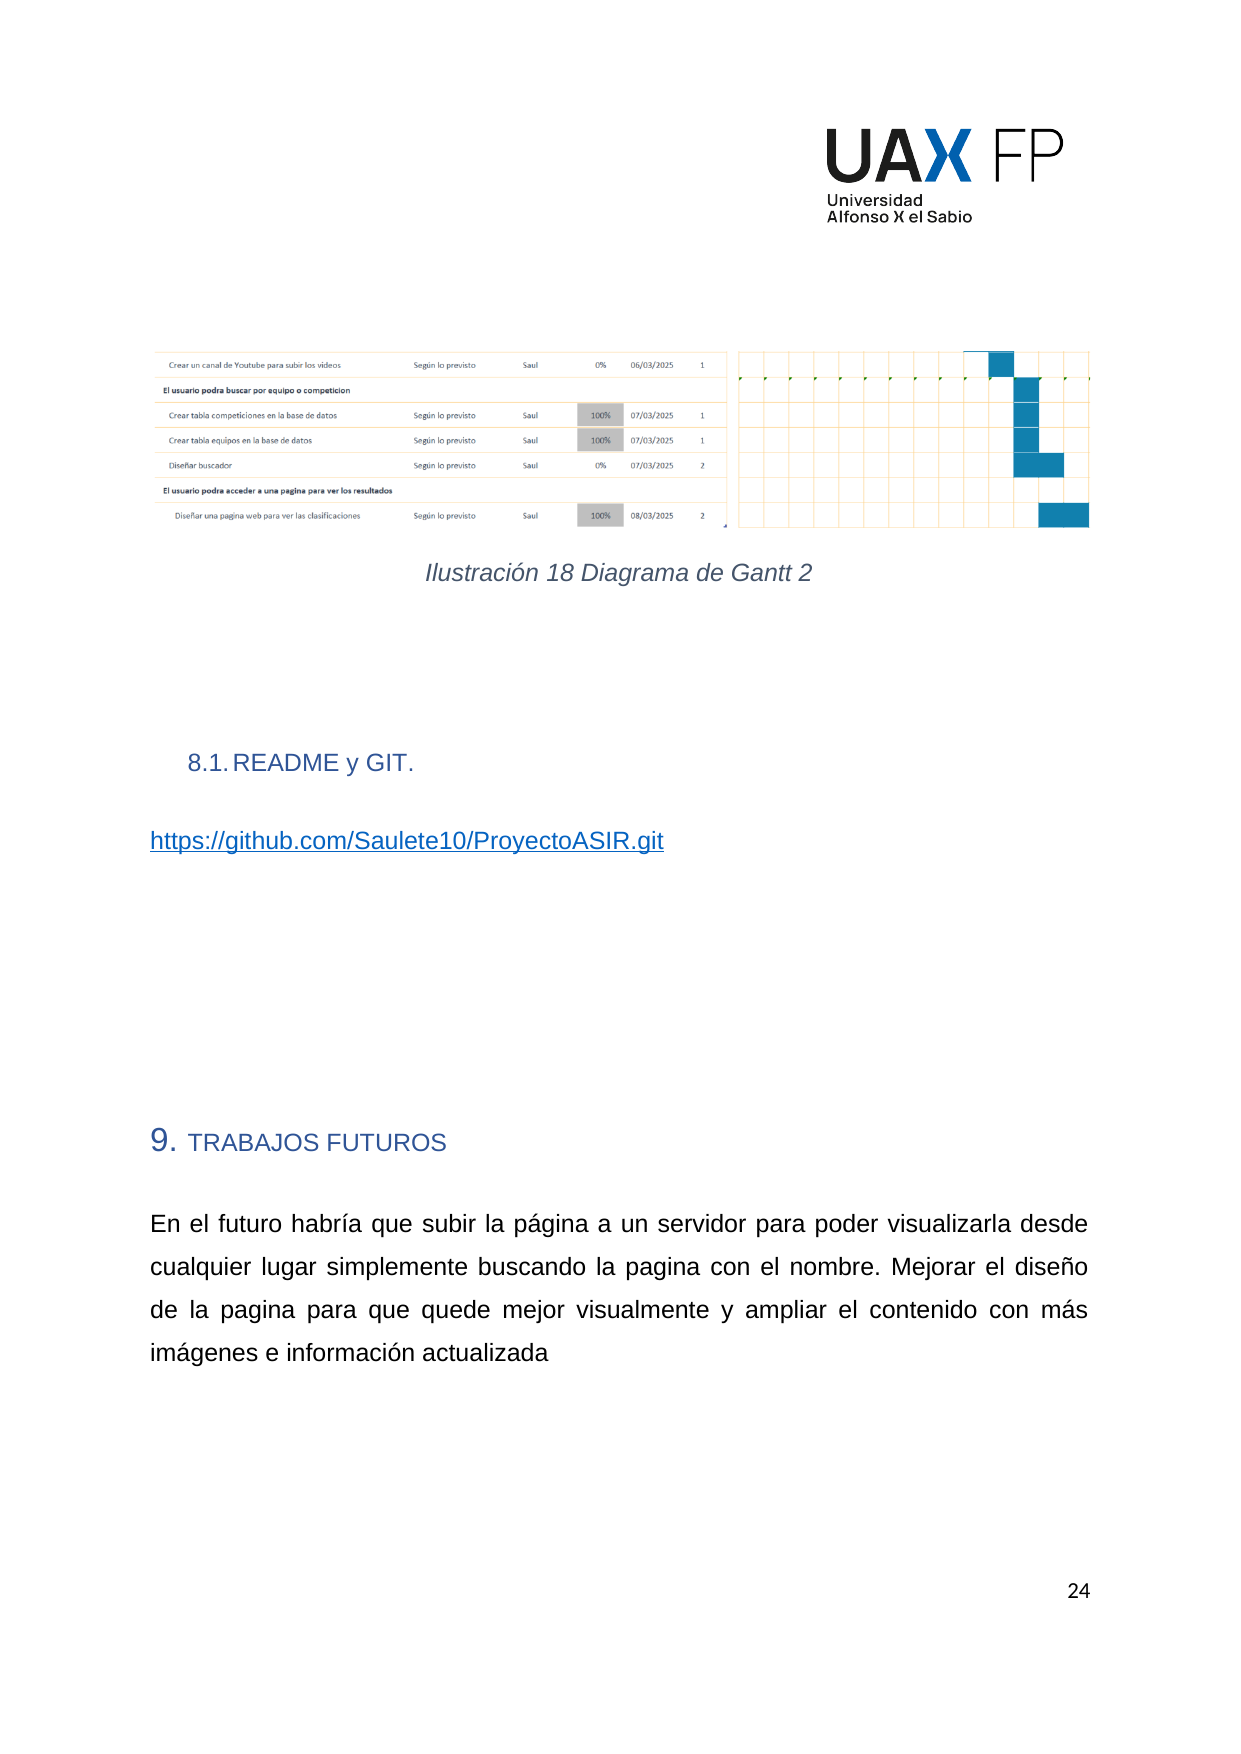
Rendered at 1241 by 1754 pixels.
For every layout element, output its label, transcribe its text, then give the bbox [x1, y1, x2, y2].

picture [150, 351, 1091, 528]
subtitle README y GIT. [187, 748, 1090, 777]
text https://github.com/Saulete10/ProyectoASIR.git [150, 826, 1090, 855]
picture [800, 103, 1089, 249]
text En el futuro habría que subir la página a un servidor para poder visualizarla desde cualquier lugar simplemente buscando la pagina con el nombre. Mejorar el diseño de la pagina para que quede mejor visualmente y ampliar el contenido con más imágenes e información actualizada [150, 1209, 1090, 1367]
subtitle TRABAJOS FUTUROS [150, 1121, 1090, 1159]
text Ilustración 18 Diagrama de Gantt 2 [150, 558, 1090, 587]
